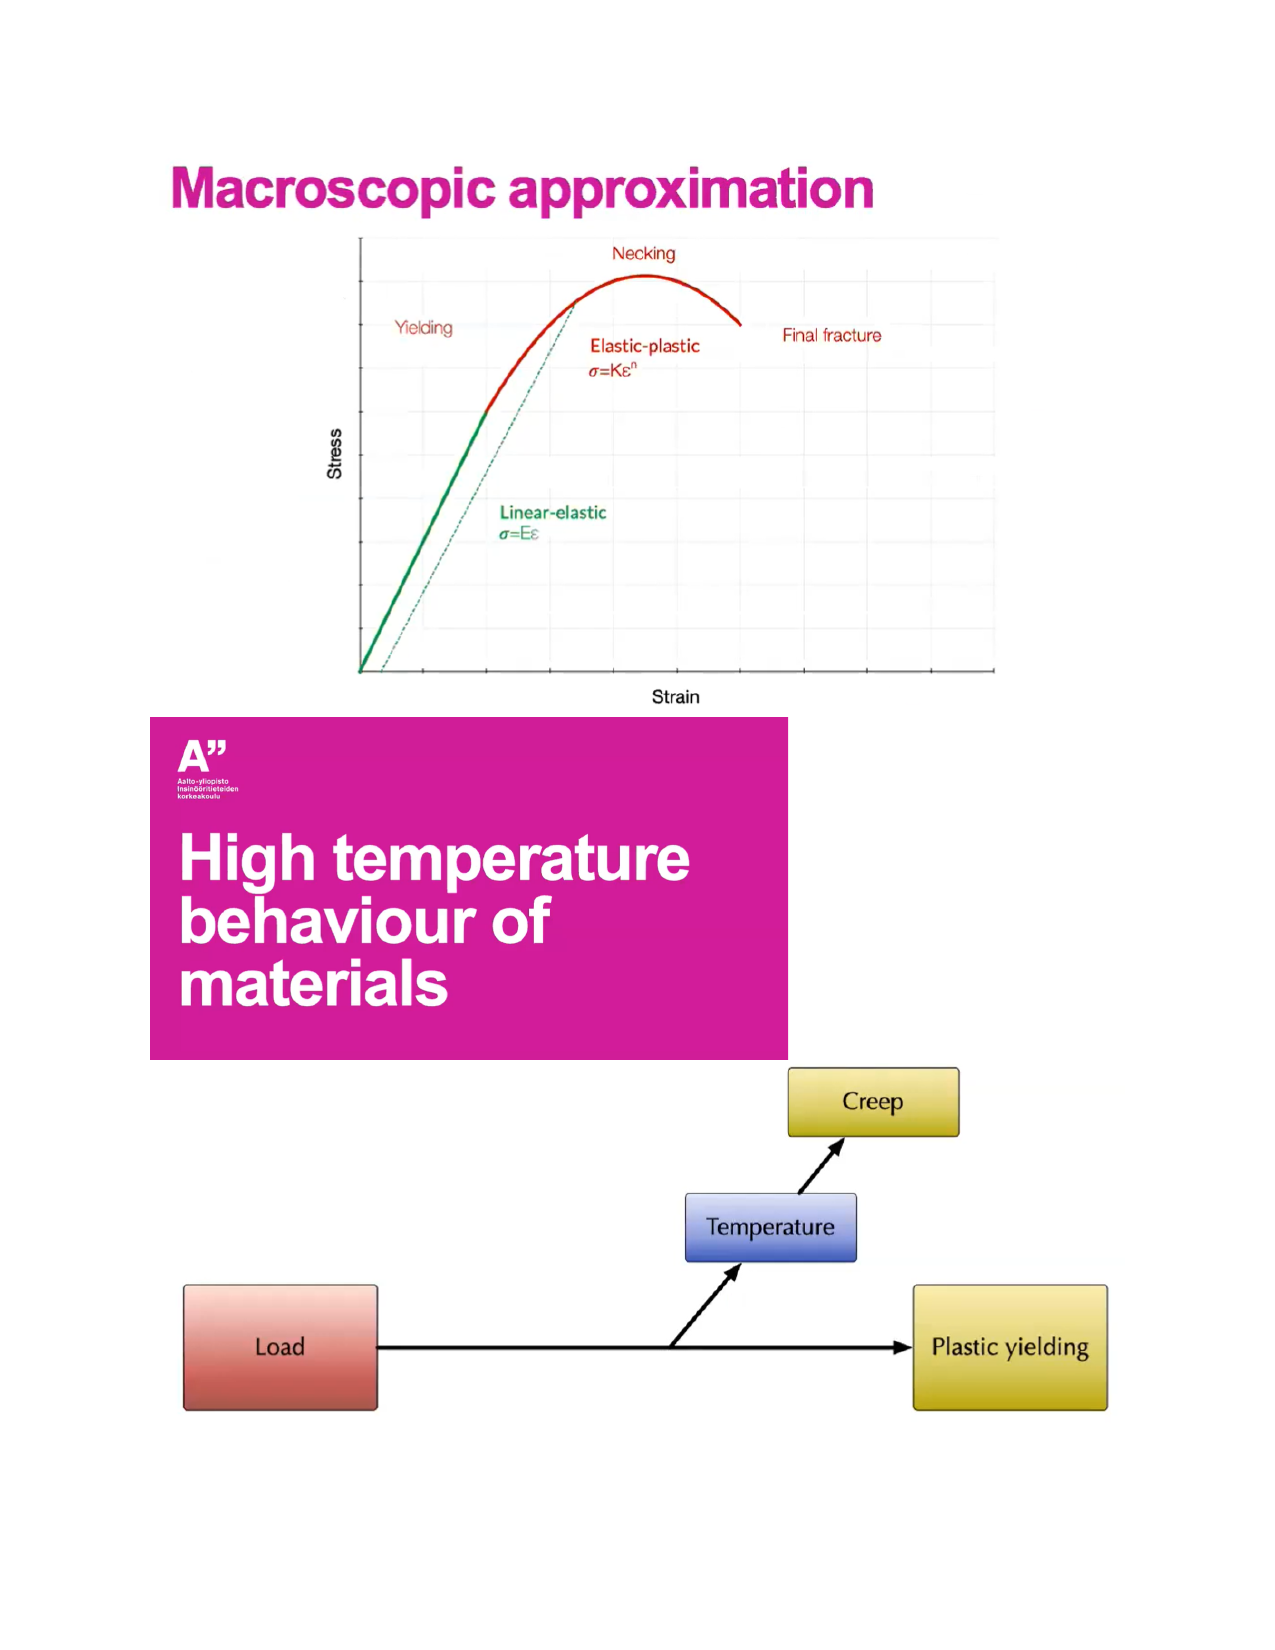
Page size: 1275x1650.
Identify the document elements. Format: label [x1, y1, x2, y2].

picture [150, 150, 1077, 714]
picture [150, 1063, 1125, 1433]
picture [150, 717, 789, 1060]
